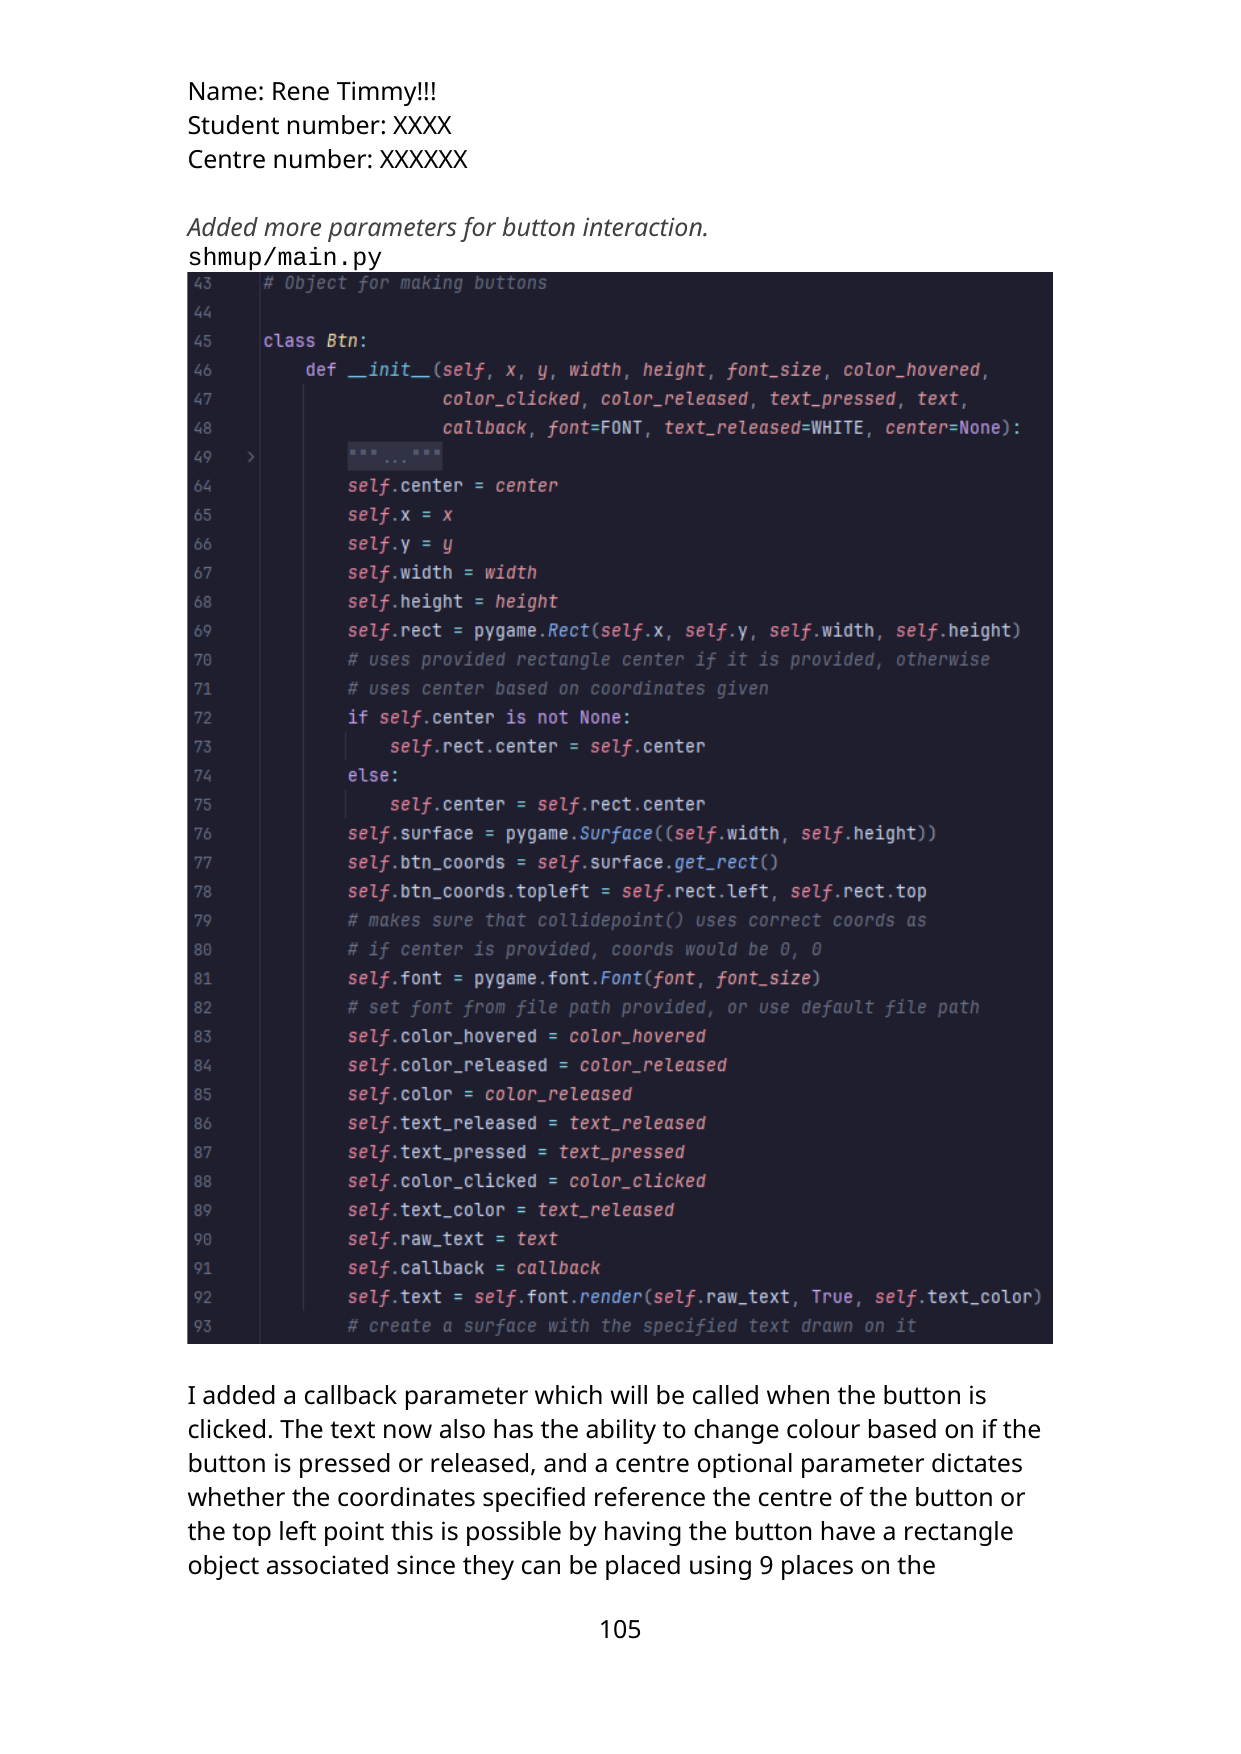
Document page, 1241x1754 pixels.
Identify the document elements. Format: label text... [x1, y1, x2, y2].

picture [187, 272, 1053, 1344]
text Added more parameters for button interaction. [187, 210, 1053, 244]
text shmup/main.py [187, 244, 1053, 272]
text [187, 1378, 1053, 1582]
